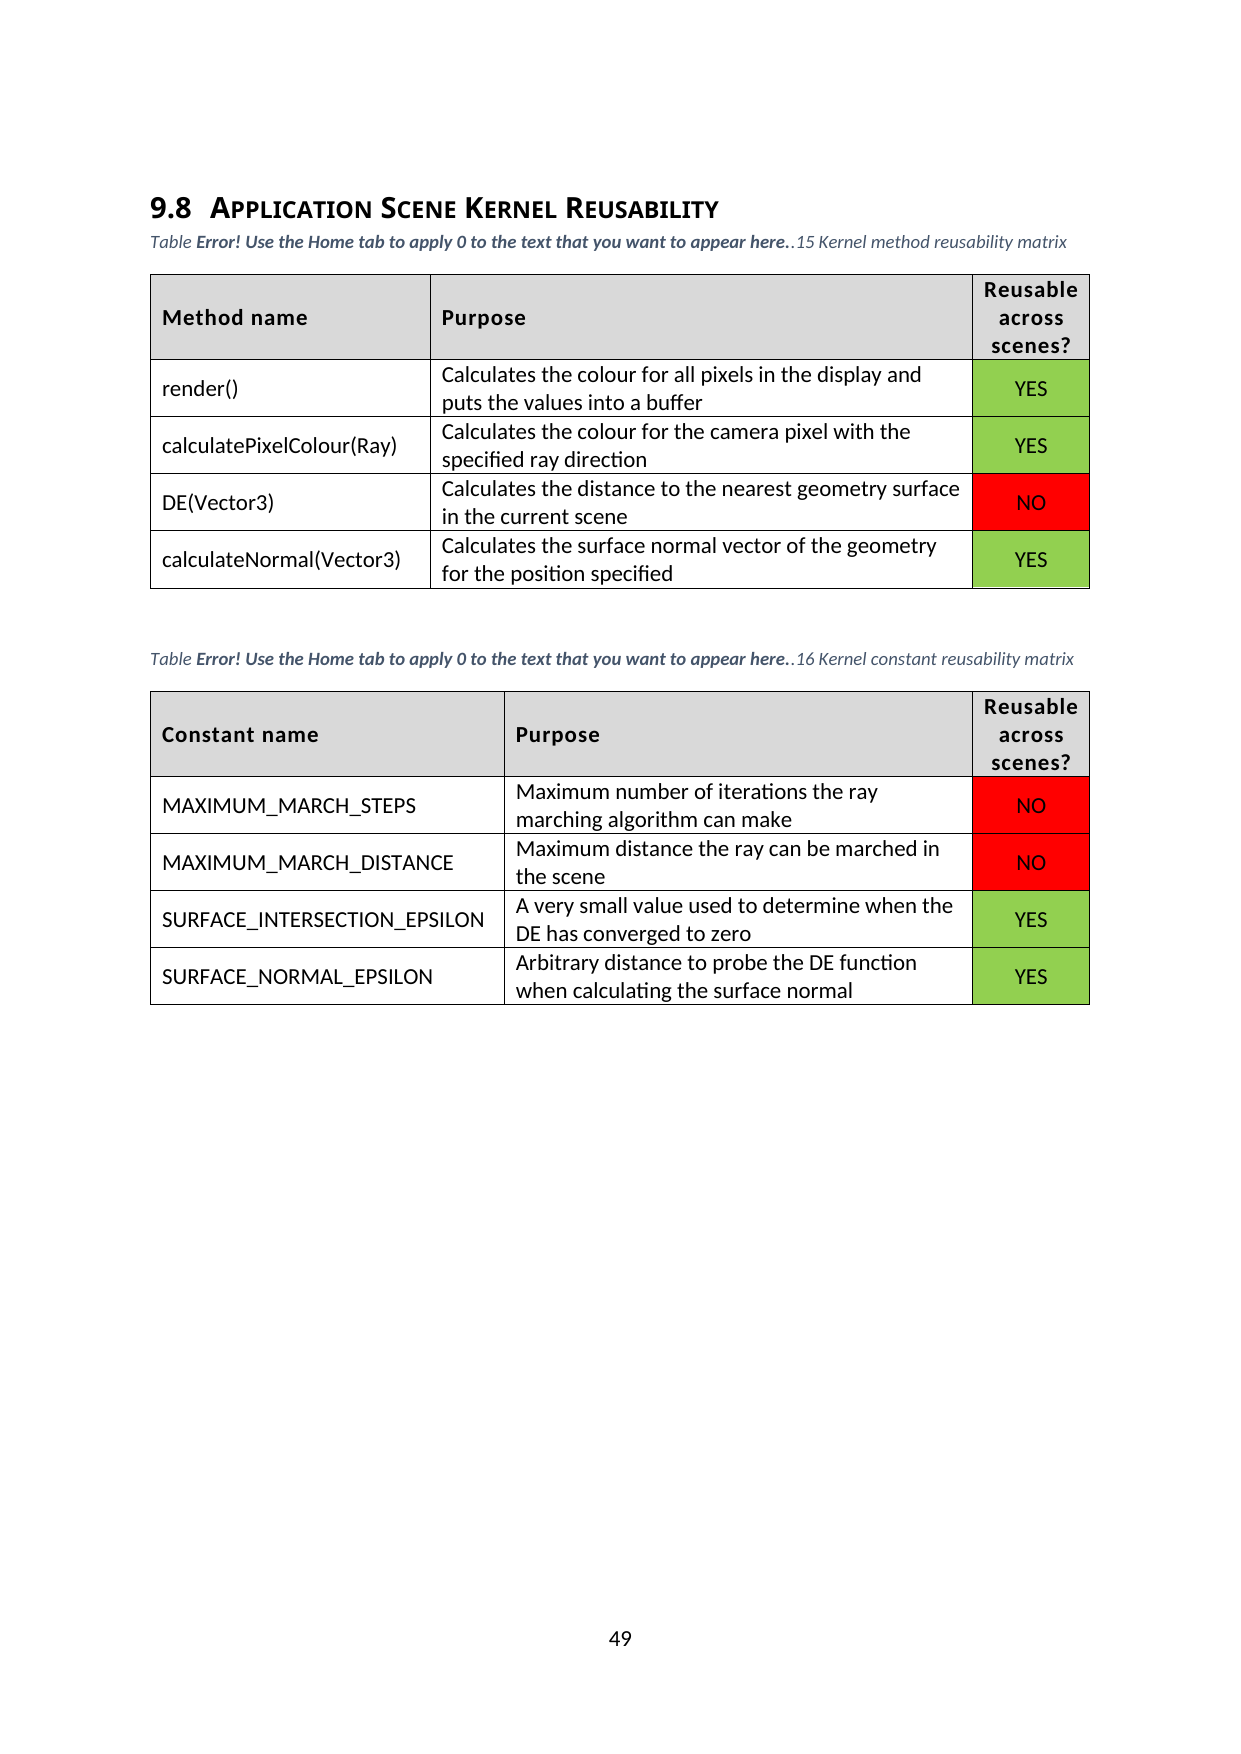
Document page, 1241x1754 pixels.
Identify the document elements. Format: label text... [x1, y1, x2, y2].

table_cell Calculates the surface normal vector of the geometry for the position specified [431, 531, 972, 587]
table_cell A very small value used to determine when the DE has converged to zero [505, 891, 972, 947]
table_cell render() [151, 360, 430, 416]
table_cell NO [973, 474, 1089, 530]
table_cell Calculates the colour for all pixels in the display and puts the values into a buffer [431, 360, 972, 416]
text Table Error! Use the Home tab to apply 0 to the text that you want to appear here..15 Kernel method reusability matrix [150, 230, 1090, 253]
table_cell MAXIMUM_MARCH_DISTANCE [151, 834, 504, 890]
table_cell NO [973, 834, 1089, 890]
table_header Constant name [151, 692, 504, 776]
table_cell Maximum number of iterations the ray marching algorithm can make [505, 777, 972, 833]
table_cell SURFACE_INTERSECTION_EPSILON [151, 891, 504, 947]
table_cell SURFACE_NORMAL_EPSILON [151, 948, 504, 1004]
table_cell Calculates the distance to the nearest geometry surface in the current scene [431, 474, 972, 530]
table_cell Calculates the colour for the camera pixel with the specified ray direction [431, 417, 972, 473]
table_header Reusable across scenes? [973, 692, 1089, 776]
text Table Error! Use the Home tab to apply 0 to the text that you want to appear here..16 Kernel constant reusability matrix [150, 647, 1090, 670]
table_cell YES [973, 948, 1089, 1004]
table_cell Arbitrary distance to probe the DE function when calculating the surface normal [505, 948, 972, 1004]
table_cell calculateNormal(Vector3) [151, 531, 430, 587]
table_cell calculatePixelColour(Ray) [151, 417, 430, 473]
table_cell YES [973, 417, 1089, 473]
table_cell DE(Vector3) [151, 474, 430, 530]
table_cell YES [973, 891, 1089, 947]
table_cell MAXIMUM_MARCH_STEPS [151, 777, 504, 833]
table_header Purpose [505, 692, 972, 776]
subtitle Application Scene Kernel Reusability [150, 187, 1090, 227]
table_cell YES [973, 360, 1089, 416]
table_header Purpose [431, 275, 972, 359]
table_header Reusable across scenes? [973, 275, 1089, 359]
table_cell YES [973, 531, 1089, 587]
table_cell NO [973, 777, 1089, 833]
table_header Method name [151, 275, 430, 359]
table_cell Maximum distance the ray can be marched in the scene [505, 834, 972, 890]
